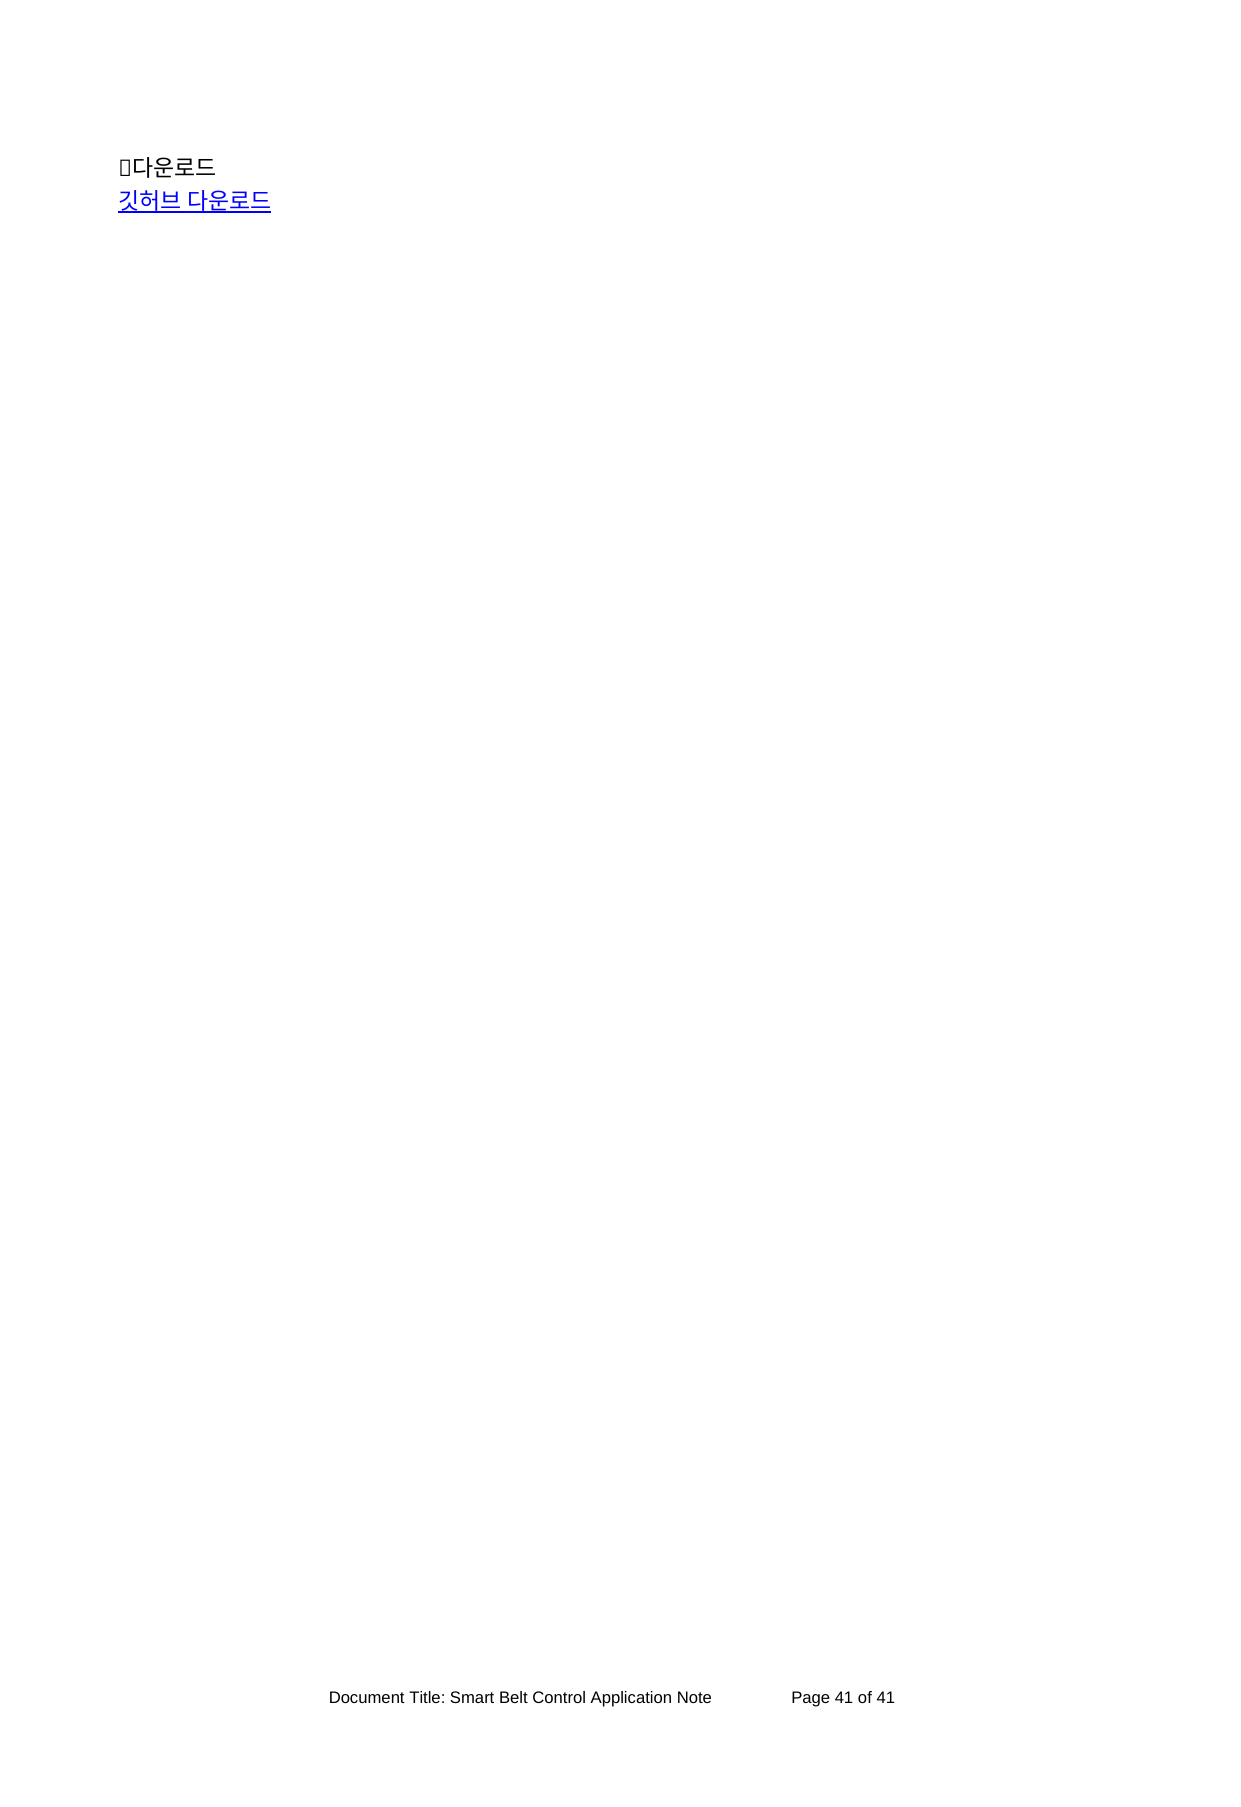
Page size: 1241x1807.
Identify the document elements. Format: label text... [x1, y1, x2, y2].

text 🔥다운로드 [118, 118, 1105, 183]
text 깃허브 다운로드 [118, 183, 1105, 266]
